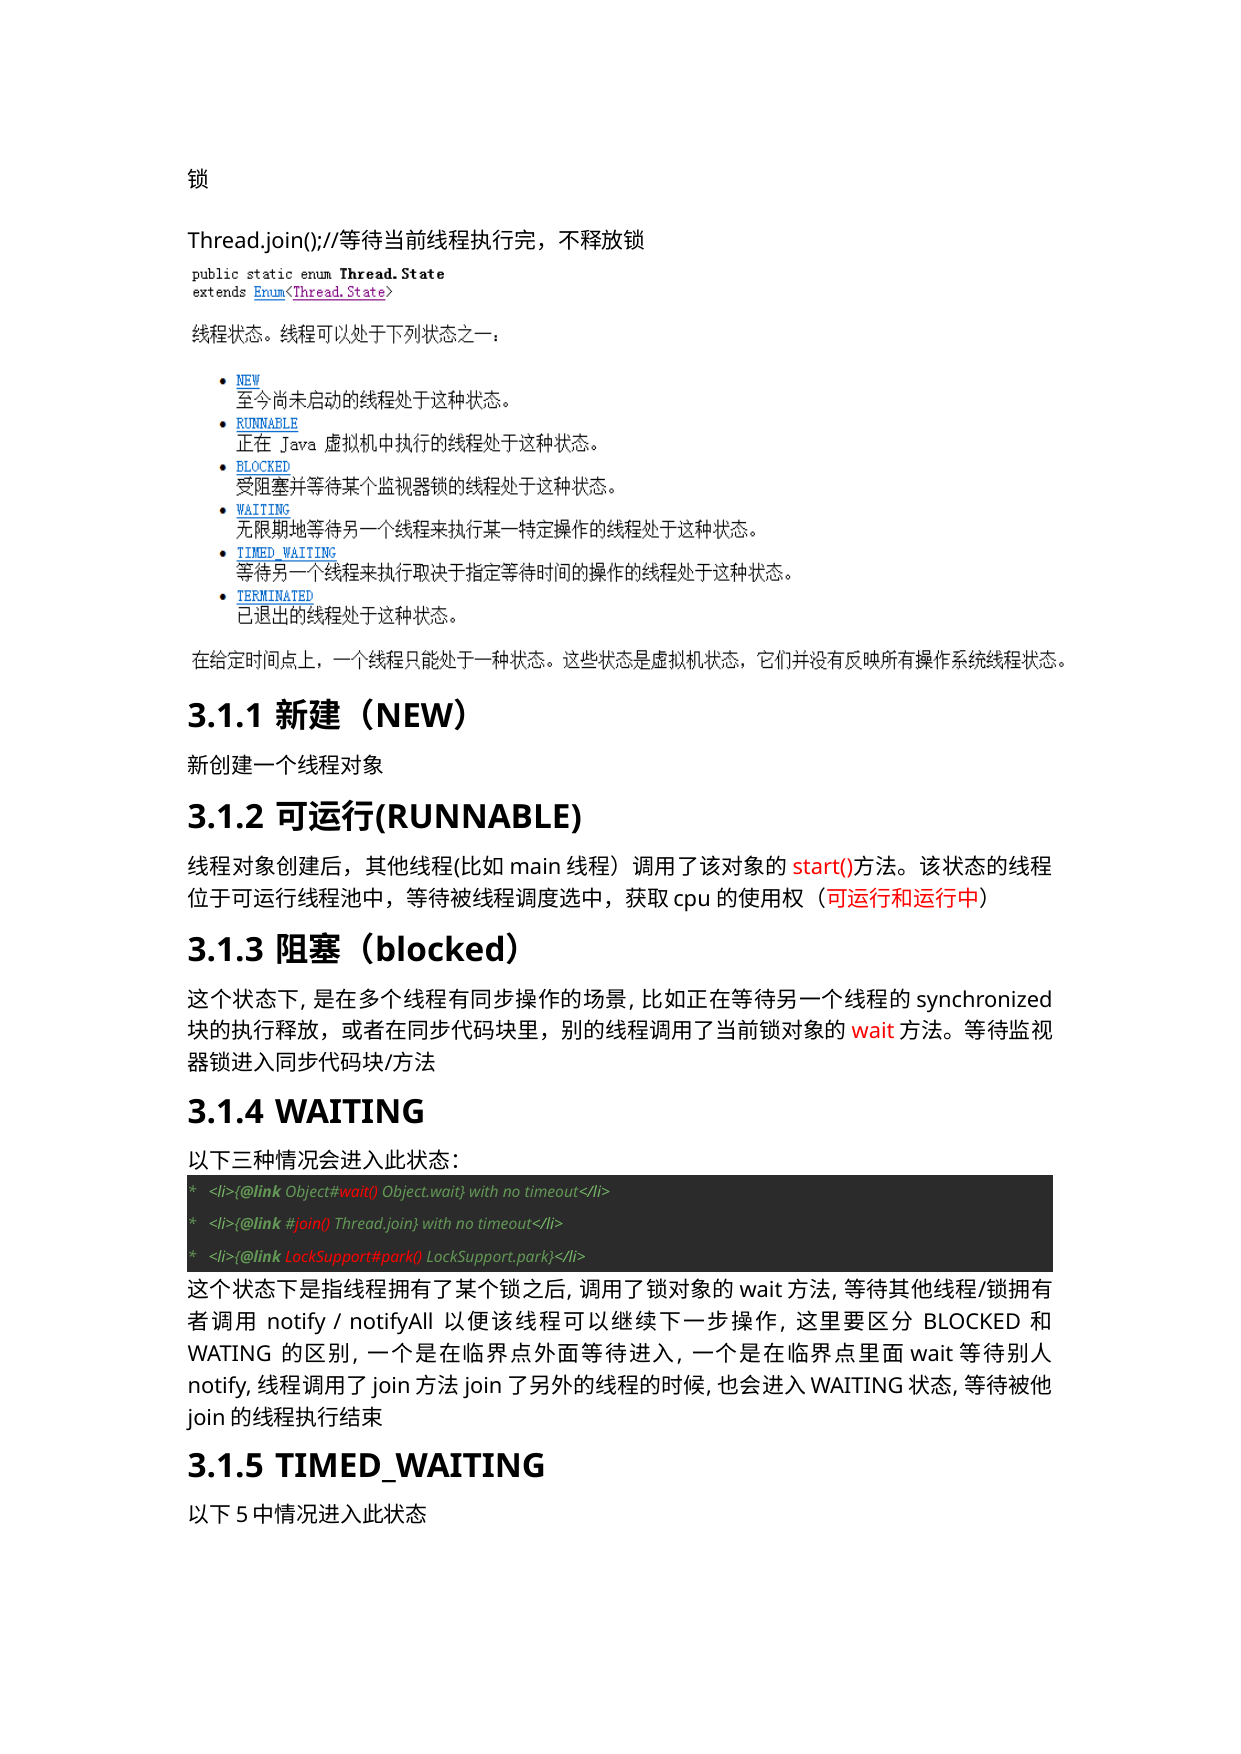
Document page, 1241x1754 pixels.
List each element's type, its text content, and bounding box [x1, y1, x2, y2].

text 以下5中情况进入此状态 [187, 1497, 1053, 1529]
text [187, 162, 1053, 194]
text 线程对象创建后，其他线程(比如main线程）调用了该对象的start()方法。该状态的线程位于可运行线程池中，等待被线程调度选中，获取cpu 的使用权（可运行和运行中） [187, 849, 1053, 912]
text 新创建一个线程对象 [187, 748, 1053, 779]
subtitle 新建（NEW） [187, 689, 1053, 737]
text 这个状态下, 是在多个线程有同步操作的场景, 比如正在等待另一个线程的synchronized 块的执行释放，或者在同步代码块里，别的线程调用了当前锁对象的wait方法。等待监视器锁进入同步代码块/方法 [187, 982, 1053, 1077]
subtitle TIMED_WAITING [187, 1442, 1053, 1487]
picture [187, 255, 1196, 679]
subtitle WAITING [187, 1087, 1053, 1133]
subtitle 可运行(RUNNABLE) [187, 790, 1053, 838]
text Thread.join();//等待当前线程执行完，不释放锁 [187, 223, 1053, 255]
subtitle 阻塞（blocked） [187, 923, 1053, 971]
text 这个状态下是指线程拥有了某个锁之后, 调用了锁对象的wait方法, 等待其他线程/锁拥有者调用 notify / notifyAll 以便该线程可以继续下一步操作, 这里要区分 BLOCKED 和 WATING 的区别, 一个是在临界点外面等待进入, 一个是在临界点里面wait等待别人notify, 线程调用了join方法 join了另外的线程的时候, 也会进入WAITING状态, 等待被他join的线程执行结束 [187, 1272, 1053, 1431]
text 以下三种情况会进入此状态： [187, 1143, 1053, 1175]
text * <li>{@link Object#wait() Object.wait} with no timeout</li> * <li>{@link #join() Thread.join} with no timeout</li> * <li>{@link LockSupport#park() LockSupport.park}</li> [187, 1175, 1053, 1272]
